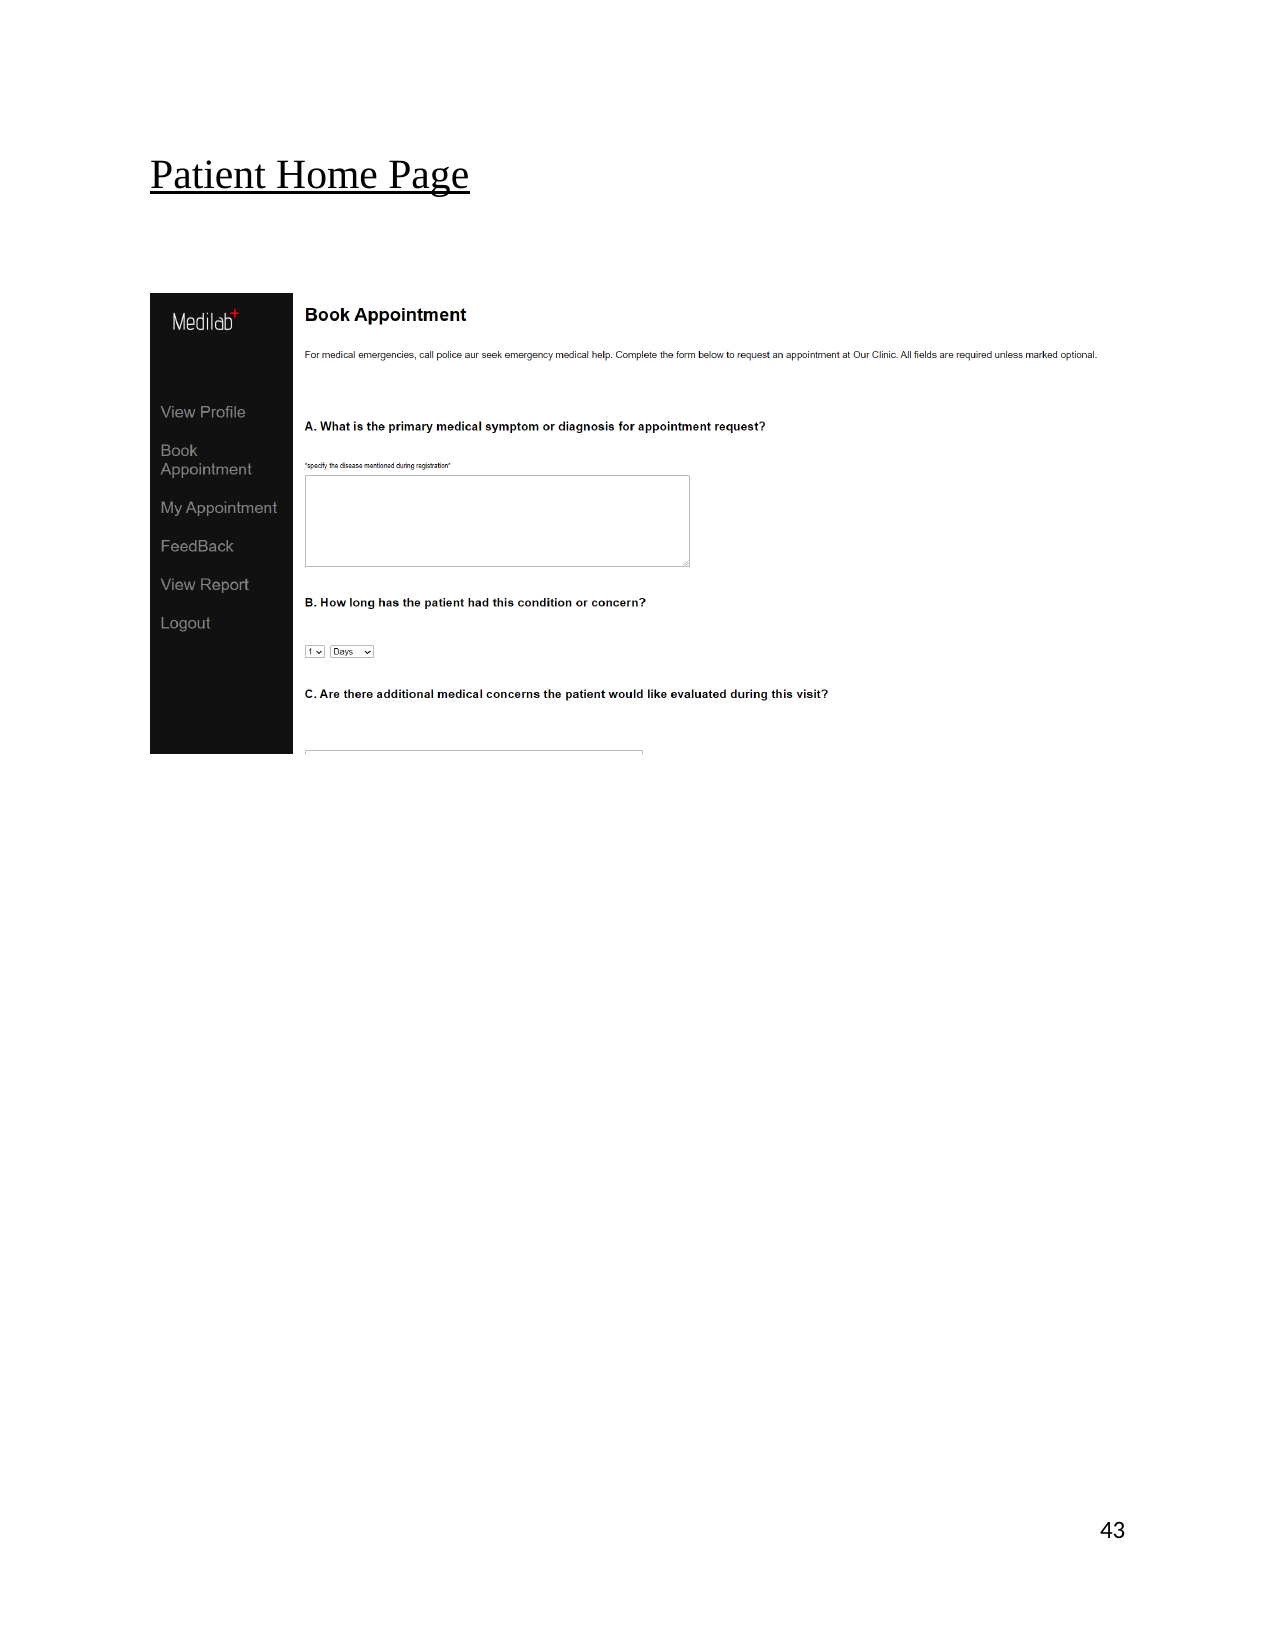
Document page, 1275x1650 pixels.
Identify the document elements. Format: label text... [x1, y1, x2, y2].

text Patient Home Page [150, 150, 1125, 198]
picture [150, 293, 1125, 754]
